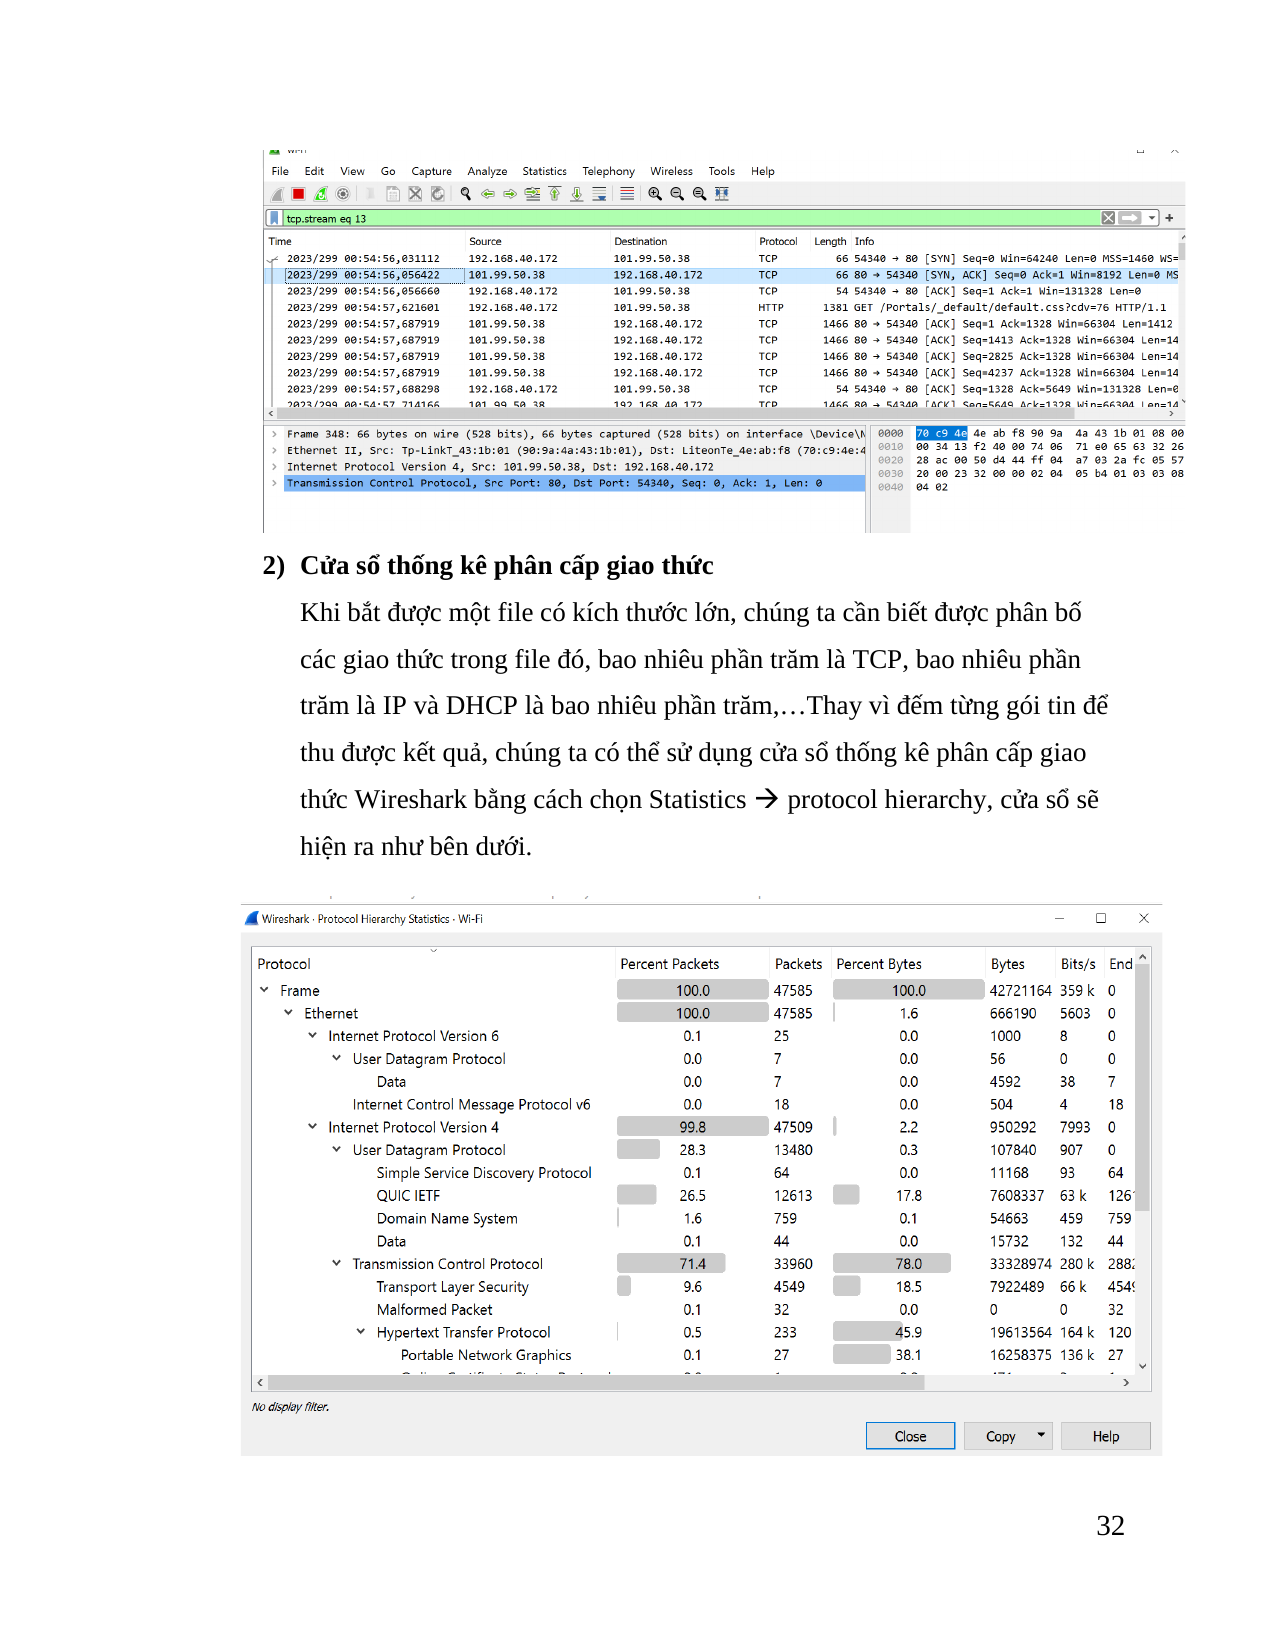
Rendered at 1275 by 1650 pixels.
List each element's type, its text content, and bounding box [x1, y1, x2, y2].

picture [240, 896, 1162, 1456]
list Khi bắt được một file có kích thước lớn, chúng ta cần biết được phân bố các giao thức trong file đó, bao nhiêu phần trăm là TCP, bao nhiêu phần trăm là IP và DHCP là bao nhiêu phần trăm,…Thay vì đếm từng gói tin để thu được kết quả, chúng ta có thể sử dụng cửa sổ thống kê phân cấp giao thức Wireshark bằng cách chọn Statistics protocol hierarchy, cửa sổ sẽ hiện ra như bên dưới. [300, 596, 1125, 861]
picture [262, 150, 1186, 533]
list Cửa sổ thống kê phân cấp giao thức [262, 549, 1125, 581]
